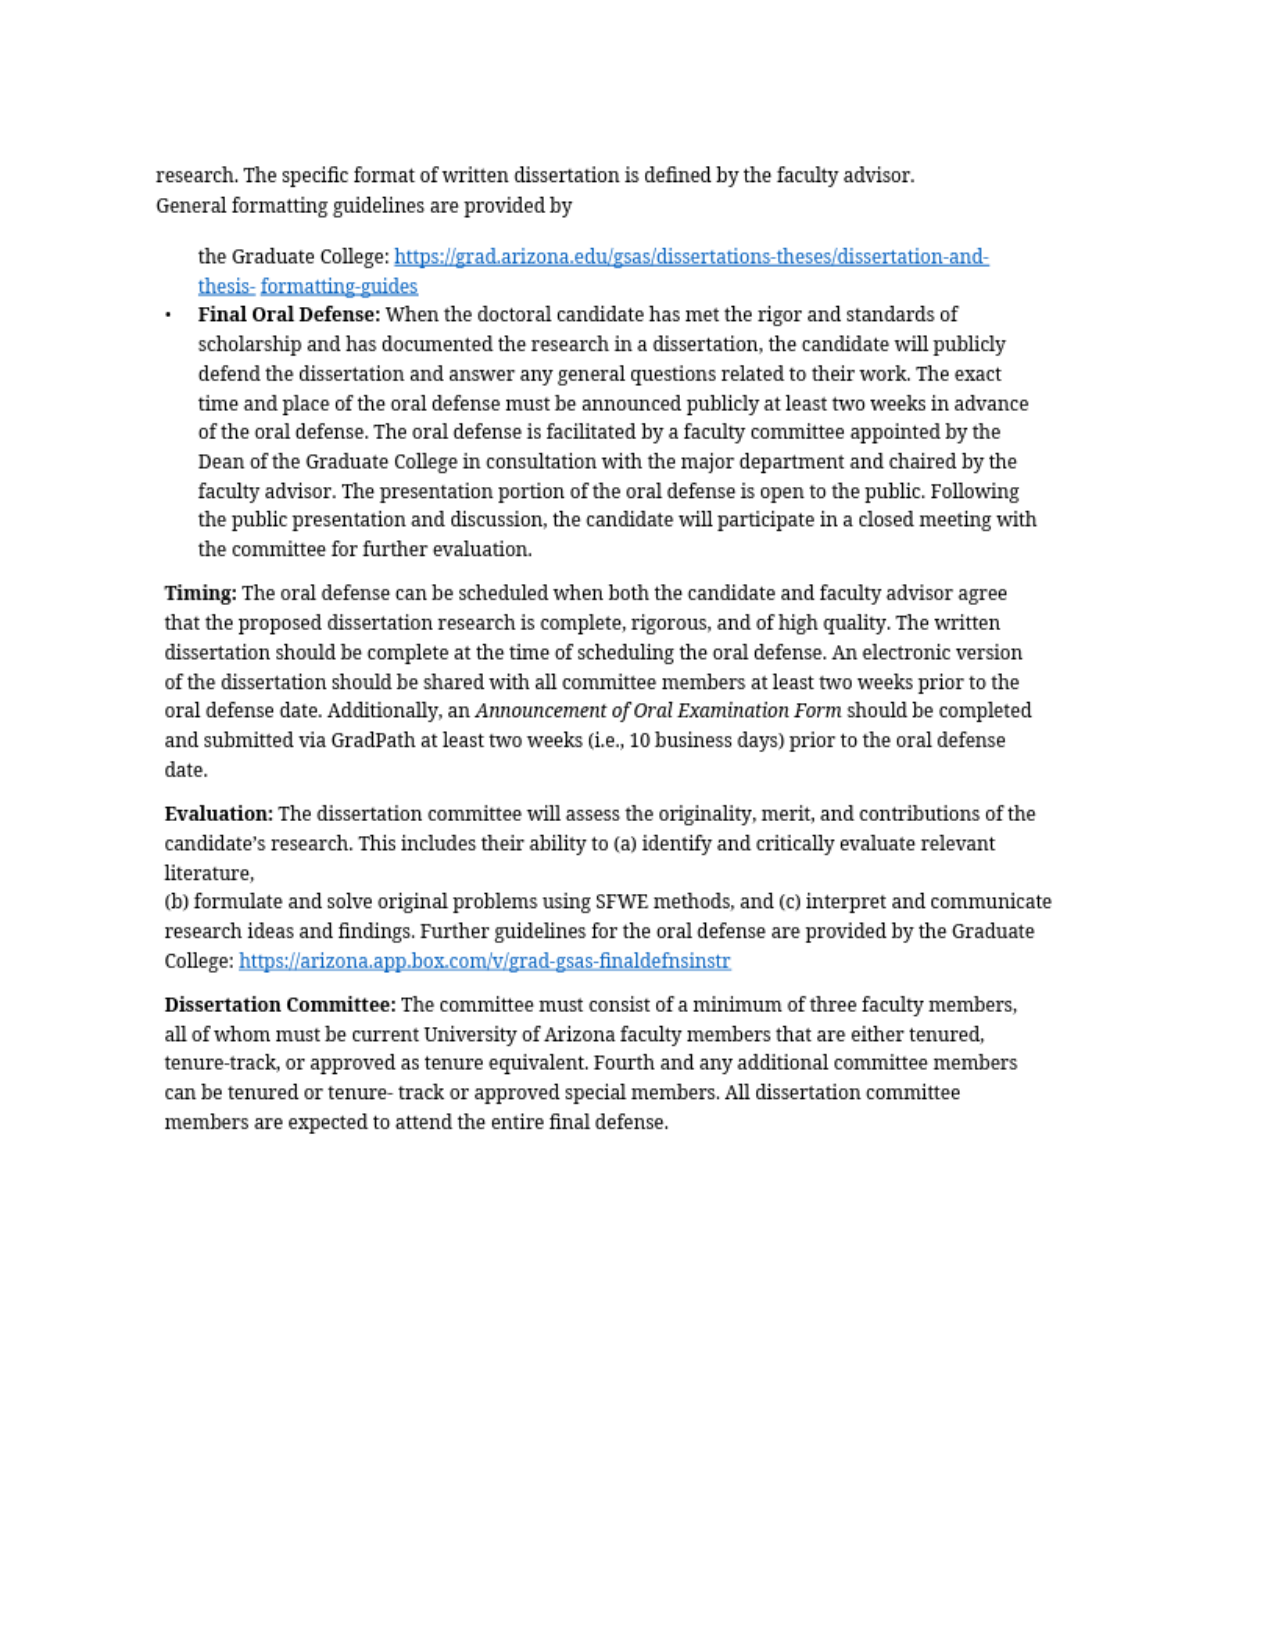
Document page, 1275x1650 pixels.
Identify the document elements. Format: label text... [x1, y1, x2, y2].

picture [150, 235, 1063, 1145]
picture [150, 150, 930, 229]
